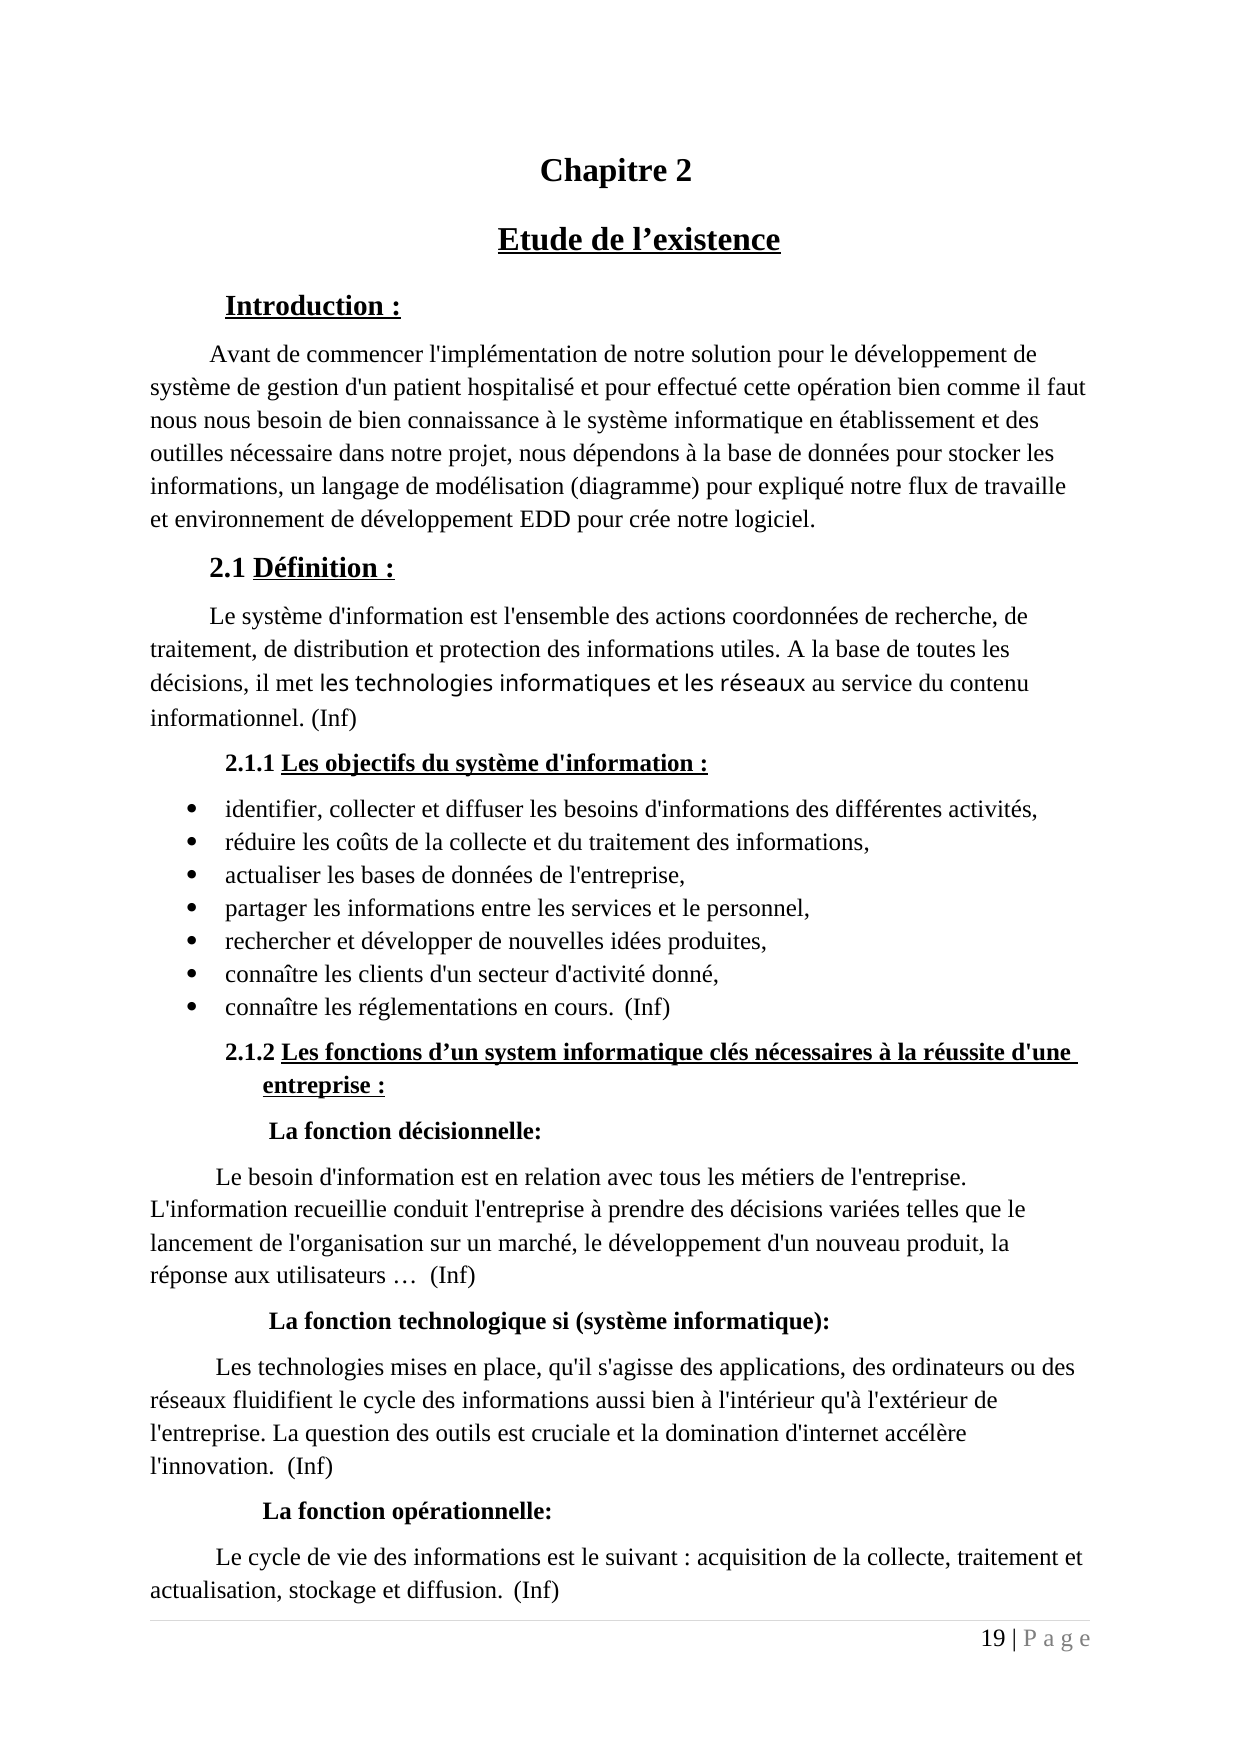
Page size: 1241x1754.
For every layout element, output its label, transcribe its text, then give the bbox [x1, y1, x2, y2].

list Introduction : [225, 288, 1090, 322]
text Le système d'information est l'ensemble des actions coordonnées de recherche, de traitement, de distribution et protection des informations utiles. A la base de toutes les décisions, il met les technologies informatiques et les réseaux au service du contenu informationnel. [150, 601, 1090, 732]
list partager les informations entre les services et le personnel, [187, 893, 1090, 922]
text Les objectifs du système d'information : [225, 748, 1090, 777]
list La fonction décisionnelle: [262, 1116, 1090, 1145]
text Les technologies mises en place, qu'il s'agisse des applications, des ordinateurs ou des réseaux fluidifient le cycle des informations aussi bien à l'intérieur qu'à l'extérieur de l'entreprise. La question des outils est cruciale et la domination d'internet accélère l'innovation. [150, 1352, 1090, 1479]
list connaître les clients d'un secteur d'activité donné, [187, 959, 1090, 988]
text Le cycle de vie des informations est le suivant : acquisition de la collecte, traitement et actualisation, stockage et diffusion. [150, 1542, 1090, 1603]
text Le besoin d'information est en relation avec tous les métiers de l'entreprise. L'information recueillie conduit l'entreprise à prendre des décisions variées telles que le lancement de l'organisation sur un marché, le développement d'un nouveau produit, la réponse aux utilisateurs … [150, 1162, 1090, 1289]
list réduire les coûts de la collecte et du traitement des informations, [187, 827, 1090, 856]
list Etude de l’existence [187, 219, 1090, 257]
text Les fonctions d’un system informatique clés nécessaires à la réussite d'une entreprise : [225, 1037, 1090, 1099]
list actualiser les bases de données de l'entreprise, [187, 860, 1090, 889]
list rechercher et développer de nouvelles idées produites, [187, 926, 1090, 955]
text Définition : [209, 550, 1090, 583]
list identifier, collecter et diffuser les besoins d'informations des différentes activités, [187, 794, 1090, 823]
list La fonction opérationnelle: [262, 1496, 1090, 1525]
text Avant de commencer l'implémentation de notre solution pour le développement de système de gestion d'un patient hospitalisé et pour effectué cette opération bien comme il faut nous nous besoin de bien connaissance à le système informatique en établissement et des outilles nécessaire dans notre projet, nous dépendons à la base de données pour stocker les informations, un langage de modélisation (diagramme) pour expliqué notre flux de travaille et environnement de développement EDD pour crée notre logiciel. [150, 339, 1090, 533]
list La fonction technologique si (système informatique): [262, 1306, 1090, 1335]
list connaître les réglementations en cours. [187, 992, 1090, 1021]
